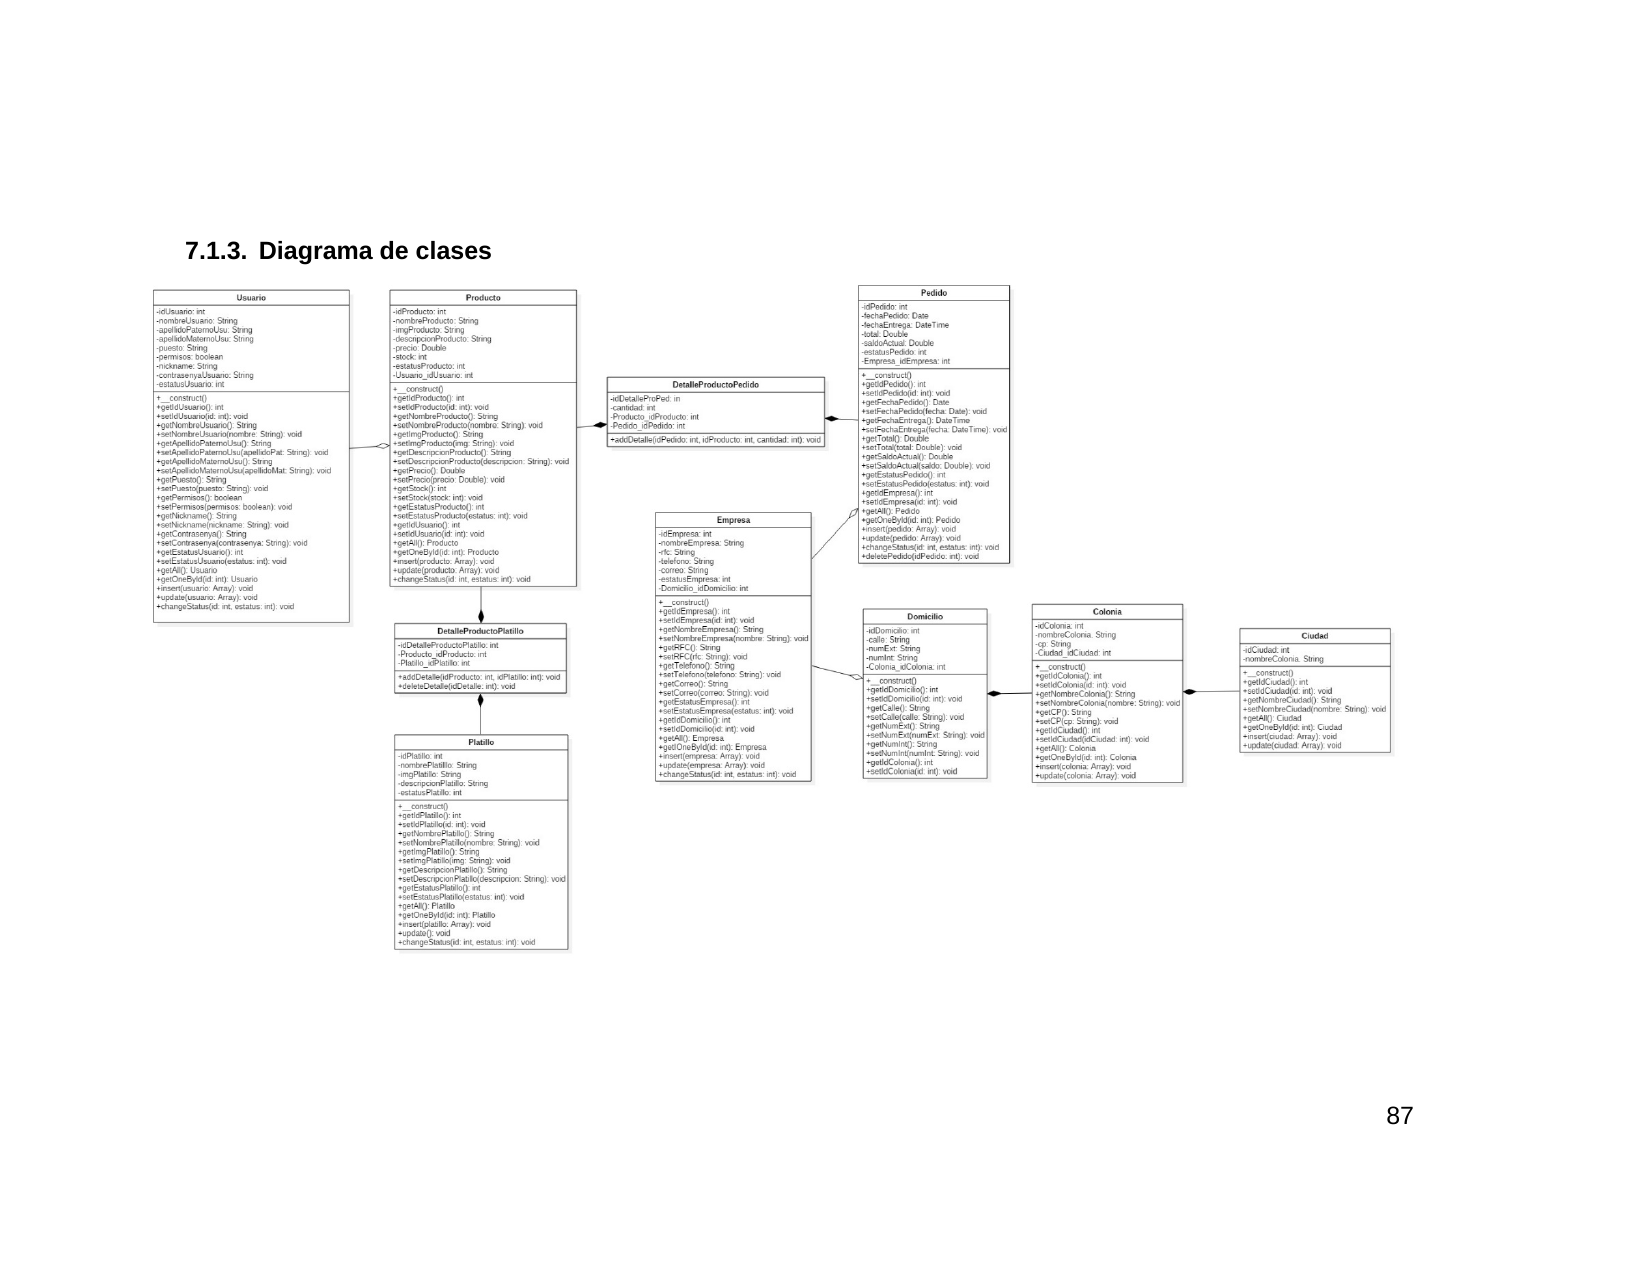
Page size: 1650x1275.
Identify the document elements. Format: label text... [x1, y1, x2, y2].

picture [147, 279, 1414, 973]
text Diagrama de clases [185, 236, 1414, 265]
